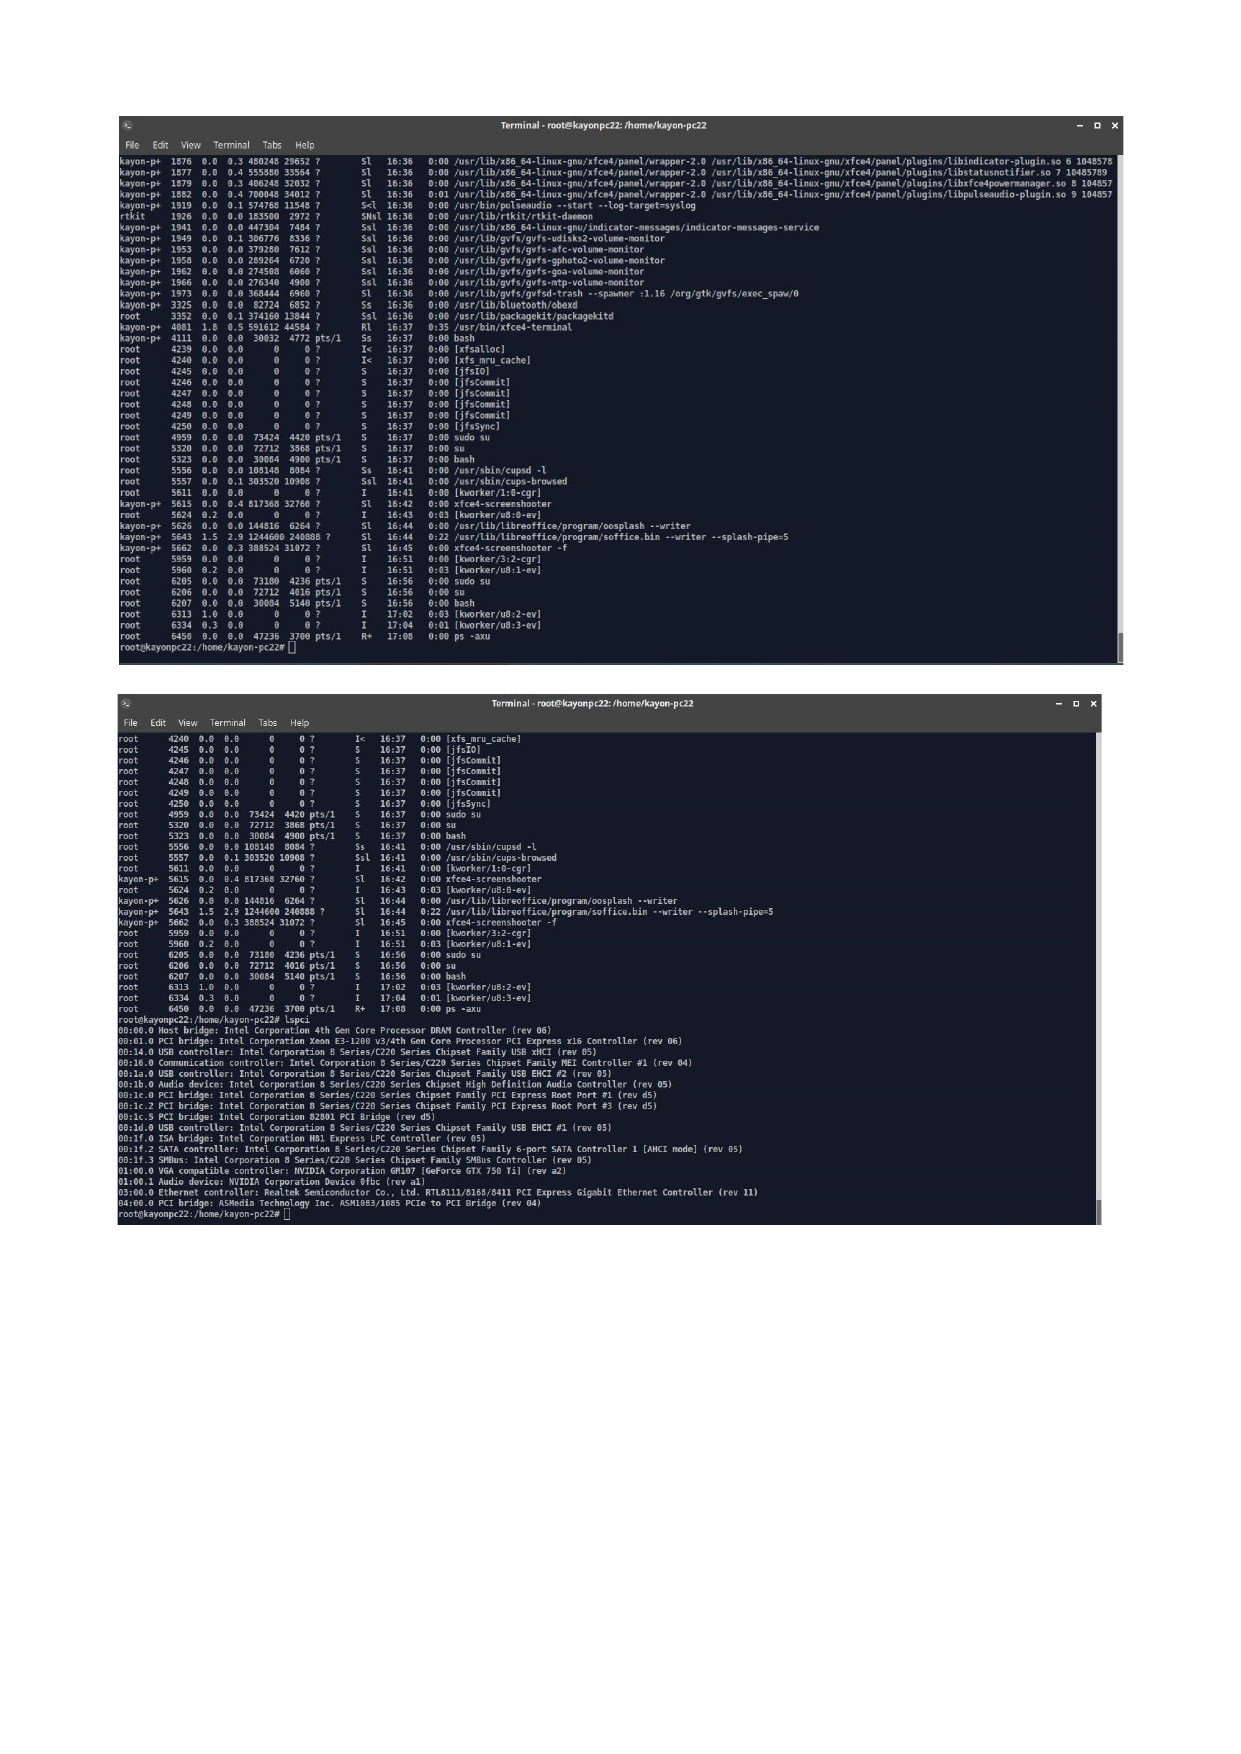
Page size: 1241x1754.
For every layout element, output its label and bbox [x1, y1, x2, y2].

picture [118, 116, 1124, 665]
picture [117, 694, 1102, 1225]
